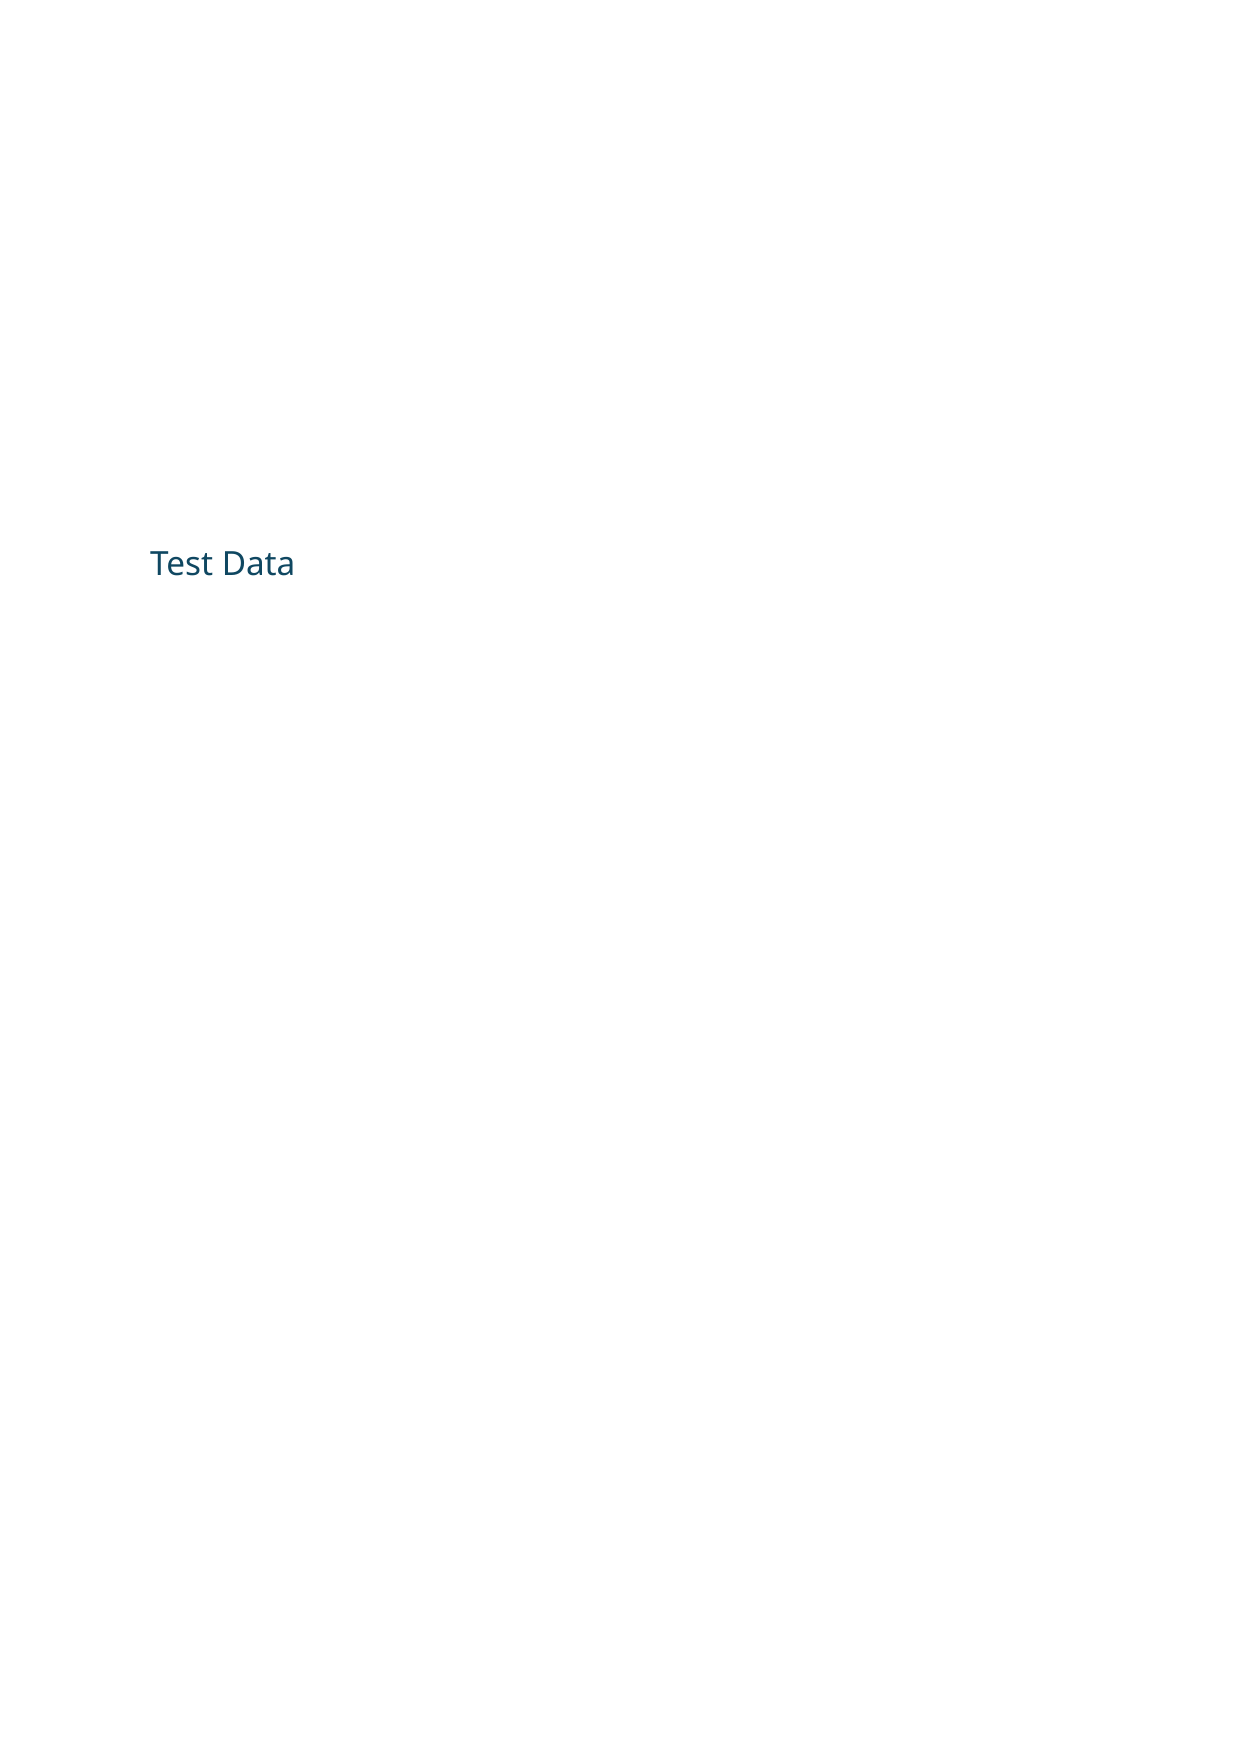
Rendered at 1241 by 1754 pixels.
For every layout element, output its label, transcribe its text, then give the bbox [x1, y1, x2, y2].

subtitle Test Data [150, 540, 1090, 585]
